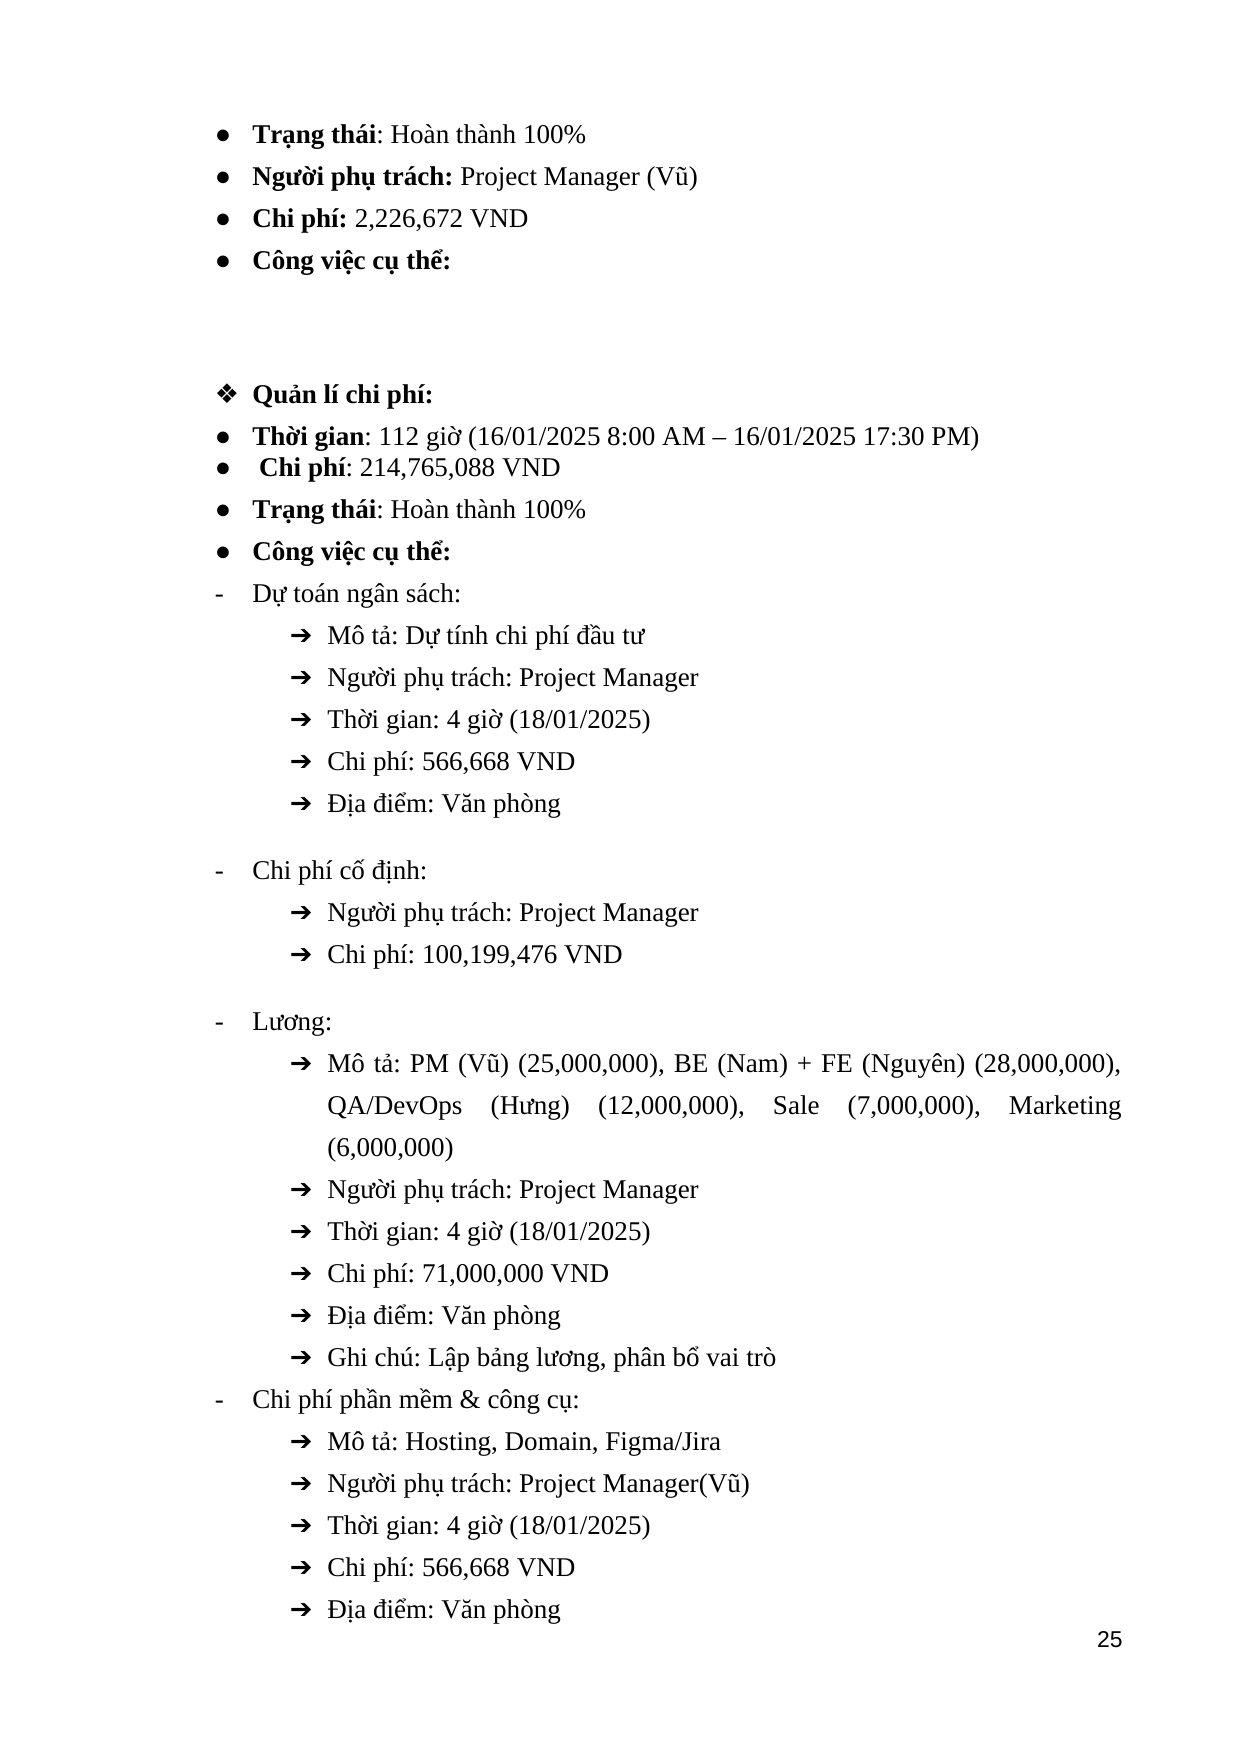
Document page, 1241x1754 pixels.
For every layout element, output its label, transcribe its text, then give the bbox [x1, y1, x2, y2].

list Chi phí: 566,668 VND [289, 1551, 1122, 1582]
list Địa điểm: Văn phòng [289, 787, 1122, 818]
list Thời gian: 112 giờ (16/01/2025 8:00 AM – 16/01/2025 17:30 PM) [214, 420, 1095, 451]
list Người phụ trách: Project Manager(Vũ) [289, 1467, 1122, 1498]
list Mô tả: Dự tính chi phí đầu tư [289, 619, 1122, 650]
list Thời gian: 4 giờ (18/01/2025) [289, 1215, 1122, 1246]
list Người phụ trách: Project Manager (Vũ) [214, 160, 1122, 191]
list Trạng thái: Hoàn thành 100% [214, 493, 1122, 524]
list Thời gian: 4 giờ (18/01/2025) [289, 703, 1122, 734]
list Công việc cụ thể: [214, 244, 1122, 275]
list Quản lí chi phí: [214, 378, 1122, 409]
list Công việc cụ thể: [214, 535, 1122, 566]
list Địa điểm: Văn phòng [289, 1299, 1122, 1330]
list Người phụ trách: Project Manager [289, 1173, 1122, 1204]
list Mô tả: Hosting, Domain, Figma/Jira [289, 1425, 1122, 1456]
list Dự toán ngân sách: [214, 577, 1122, 608]
list Người phụ trách: Project Manager [289, 896, 1122, 927]
list Trạng thái: Hoàn thành 100% [214, 118, 1122, 149]
list Địa điểm: Văn phòng [289, 1593, 1122, 1624]
list Ghi chú: Lập bảng lương, phân bổ vai trò [289, 1341, 1122, 1372]
list Chi phí: 2,226,672 VND [214, 202, 1122, 233]
list Chi phí: 100,199,476 VND [289, 938, 1122, 969]
list Người phụ trách: Project Manager [289, 661, 1122, 692]
list Chi phí: 566,668 VND [289, 745, 1122, 776]
list Chi phí cố định: [214, 854, 1122, 885]
list Lương: [214, 1005, 1122, 1036]
list Mô tả: PM (Vũ) (25,000,000), BE (Nam) + FE (Nguyên) (28,000,000), QA/DevOps (Hưng) (12,000,000), Sale (7,000,000), Marketing (6,000,000) [289, 1047, 1122, 1162]
list Chi phí: 71,000,000 VND [289, 1257, 1122, 1288]
list Thời gian: 4 giờ (18/01/2025) [289, 1509, 1122, 1540]
list Chi phí phần mềm & công cụ: [214, 1383, 1122, 1414]
list Chi phí: 214,765,088 VND [214, 451, 1122, 482]
